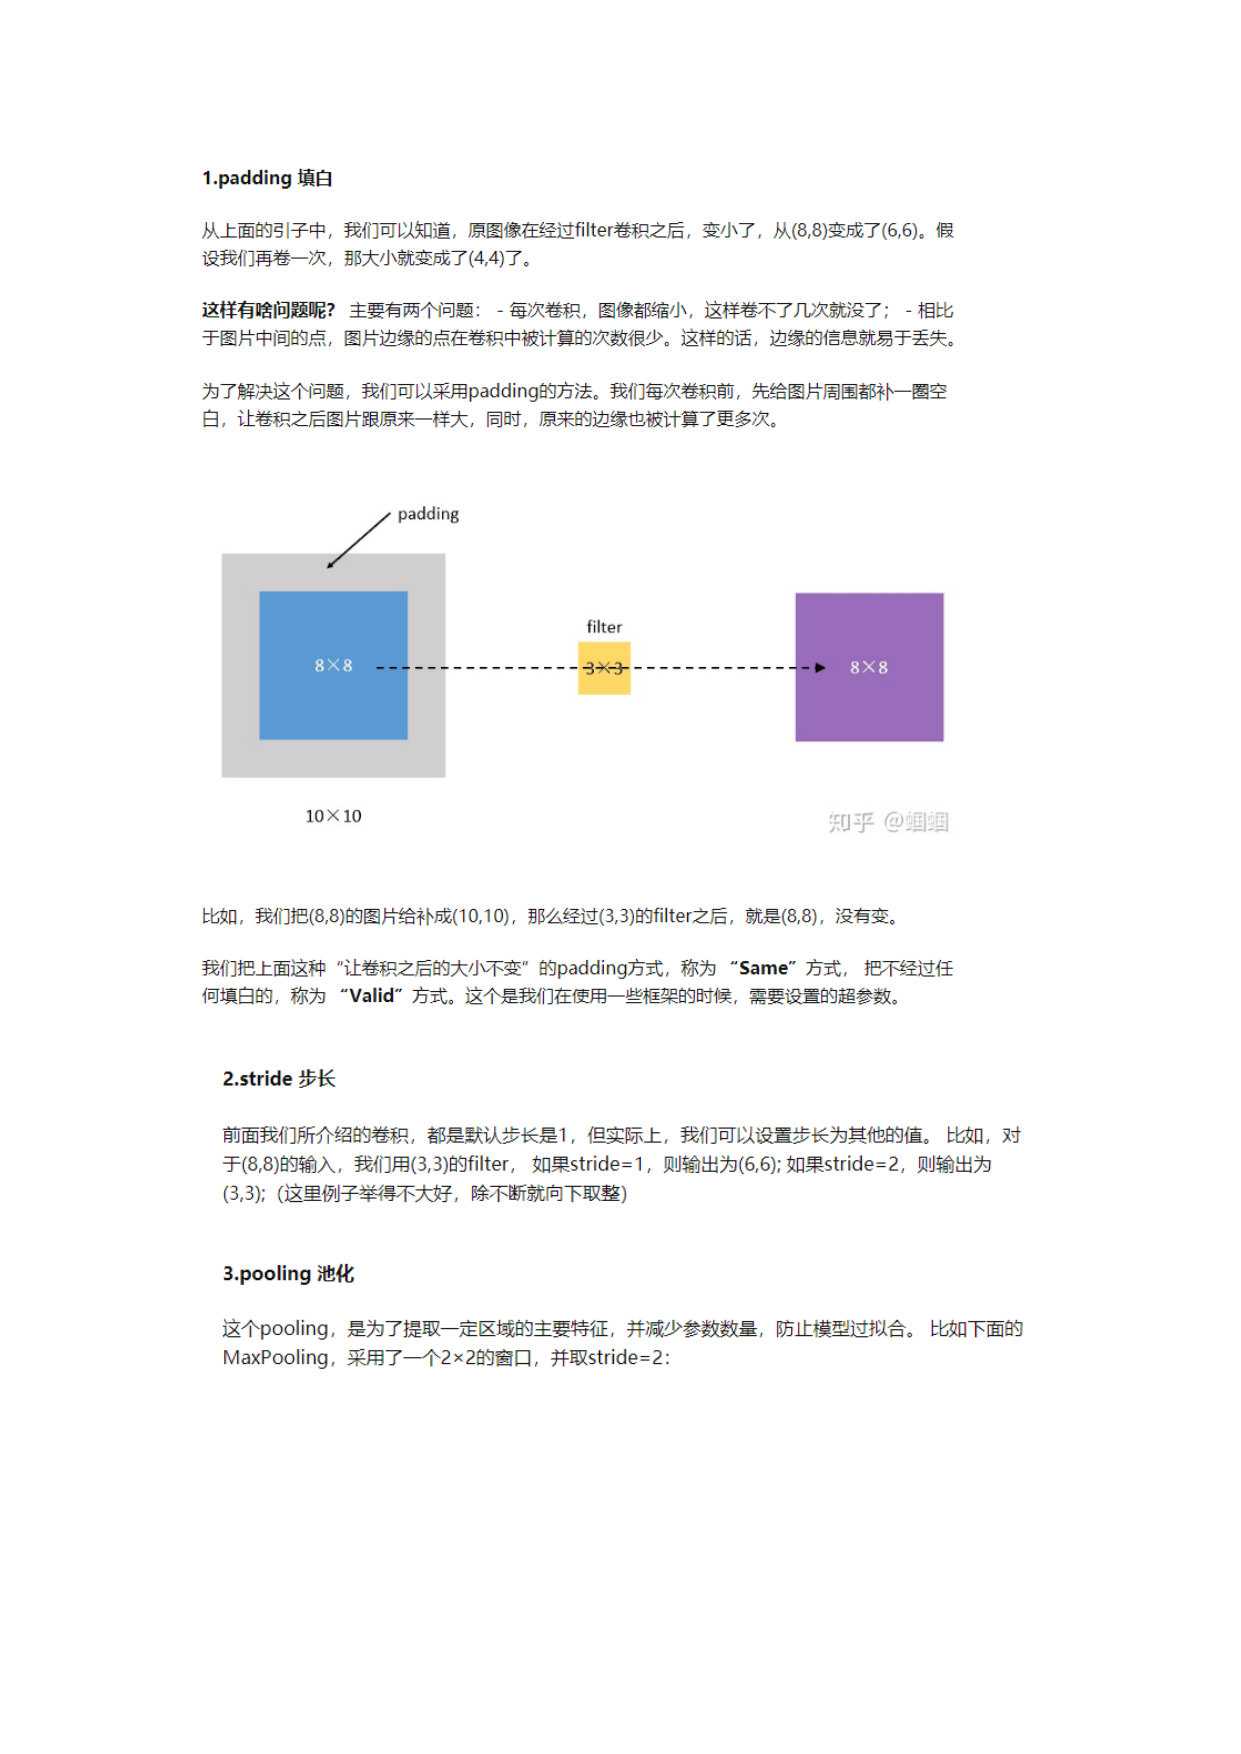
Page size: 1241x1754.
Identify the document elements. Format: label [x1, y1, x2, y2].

picture [187, 162, 1052, 1031]
picture [187, 1039, 1053, 1419]
